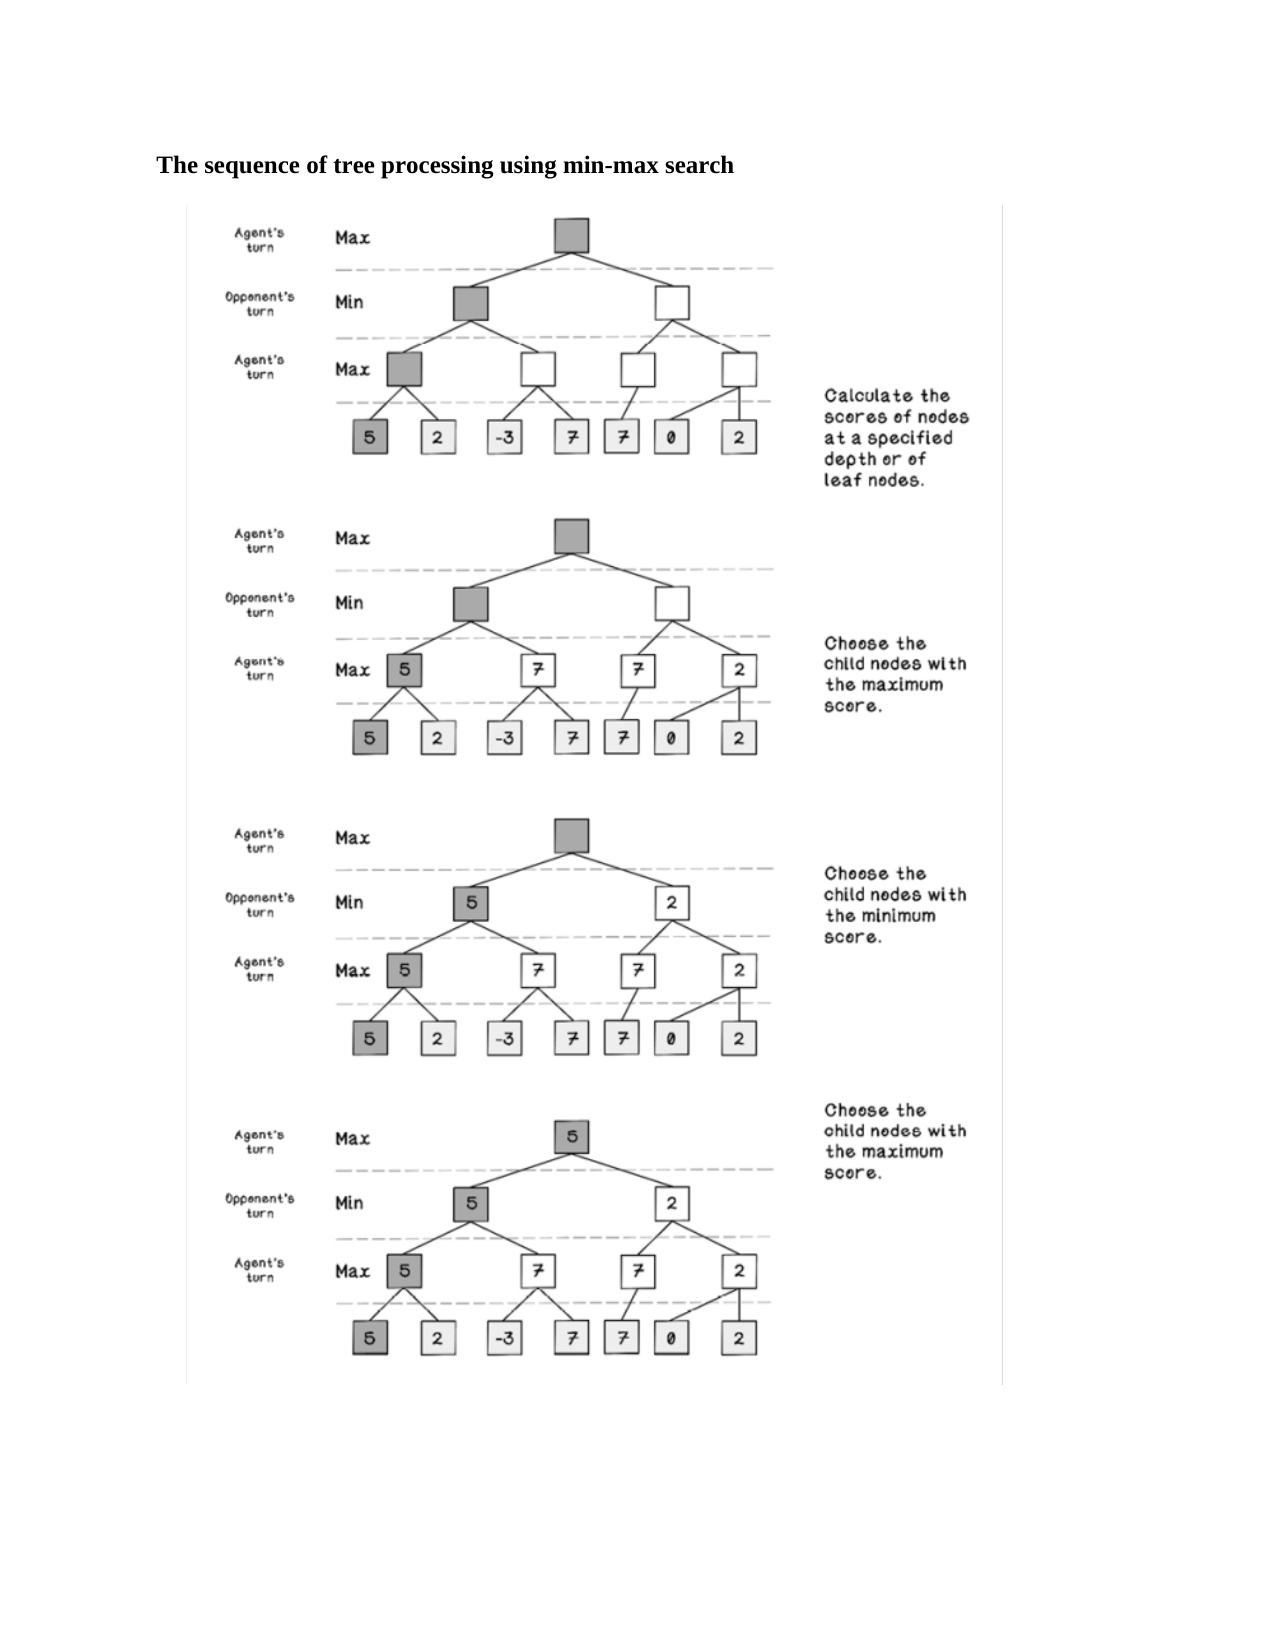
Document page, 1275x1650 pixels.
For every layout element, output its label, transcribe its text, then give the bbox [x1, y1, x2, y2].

picture [150, 205, 1022, 1385]
text The sequence of tree processing using min-max search [150, 150, 1125, 179]
